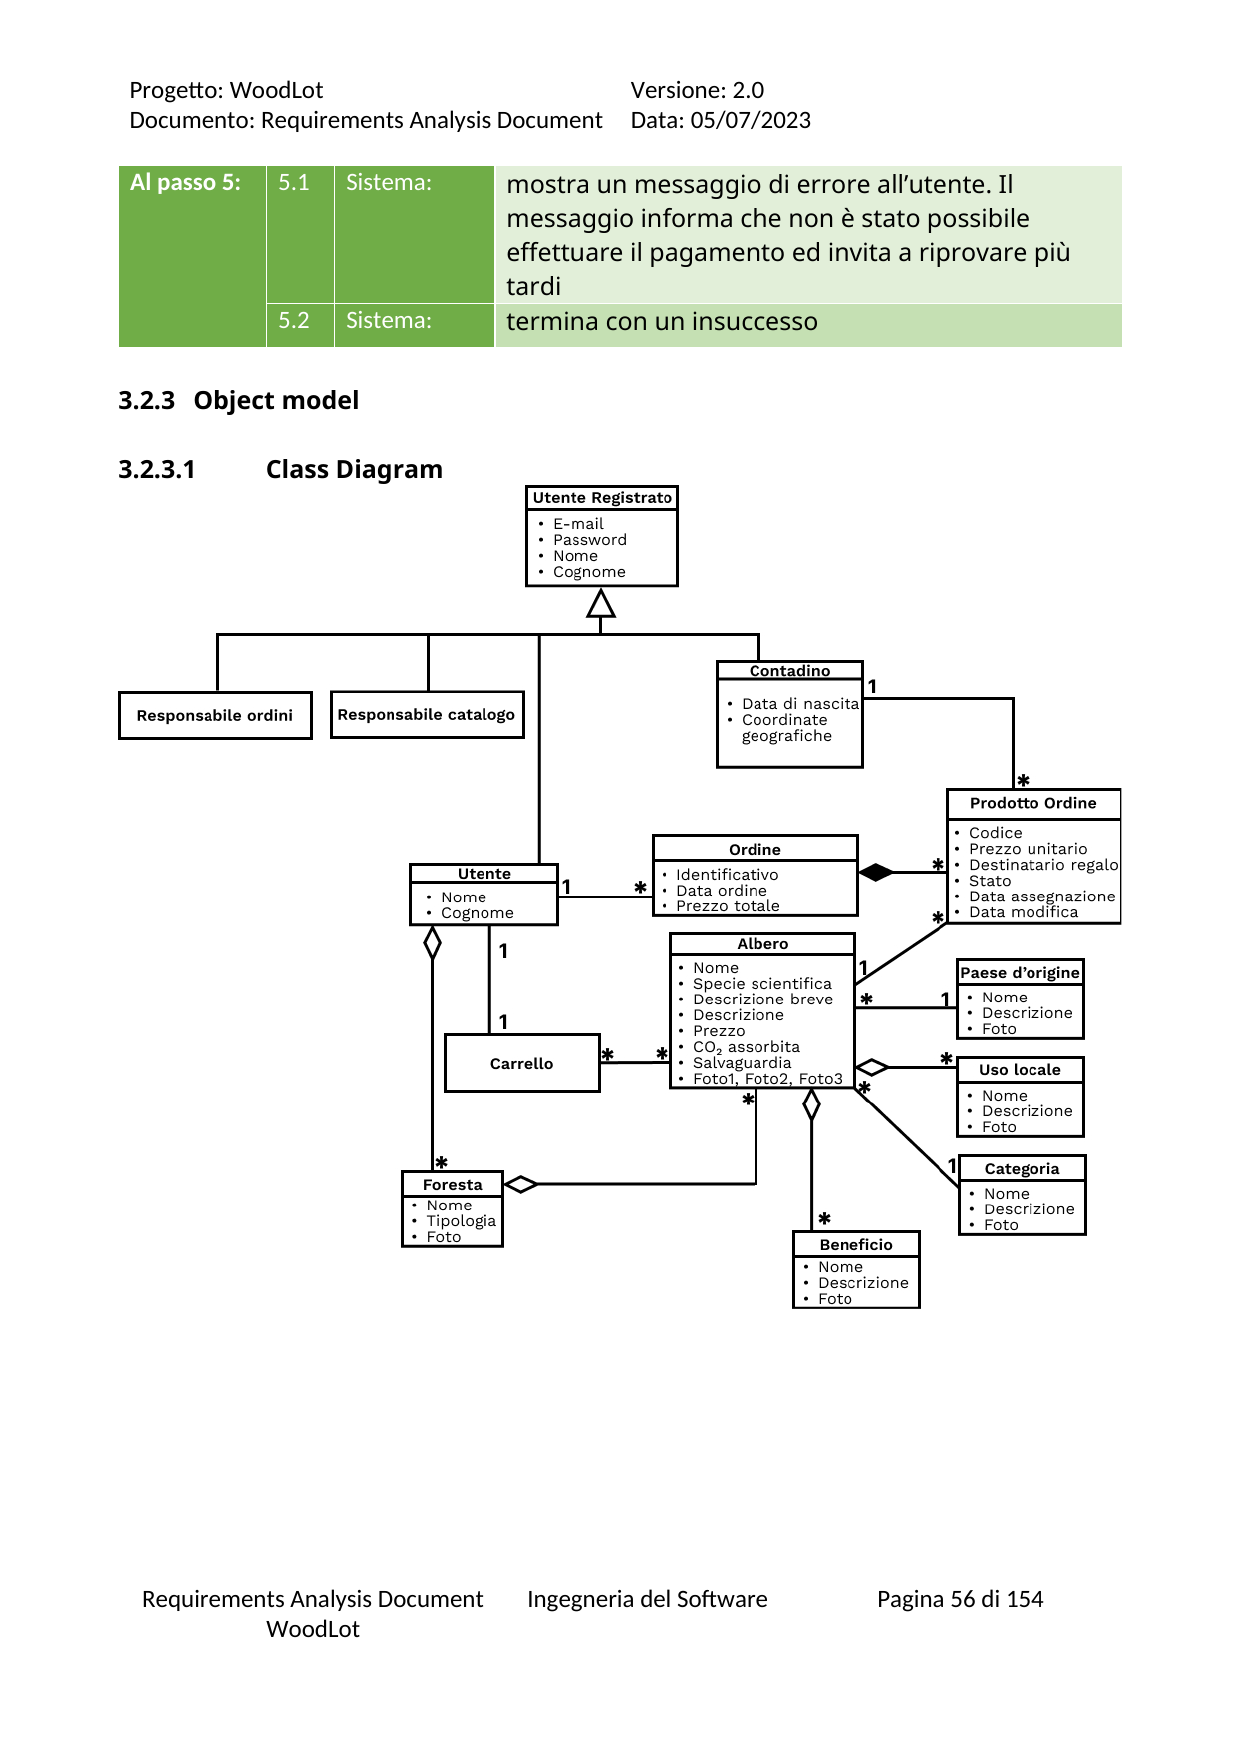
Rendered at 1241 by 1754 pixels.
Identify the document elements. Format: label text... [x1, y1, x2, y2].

table_cell Sistema: [335, 166, 494, 303]
table_cell 5.1 [267, 166, 334, 303]
table_cell 5.2 [267, 304, 334, 347]
table_cell Al passo 5: [119, 166, 266, 347]
subtitle Class Diagram [118, 452, 1122, 485]
table_cell termina con un insuccesso [496, 304, 1122, 347]
table_cell mostra un messaggio di errore all’utente. Il messaggio informa che non è stato possibile effettuare il pagamento ed invita a riprovare più tardi [496, 166, 1122, 303]
subtitle Object model [118, 383, 1122, 417]
table_cell Sistema: [335, 304, 494, 347]
picture [118, 485, 1122, 1309]
